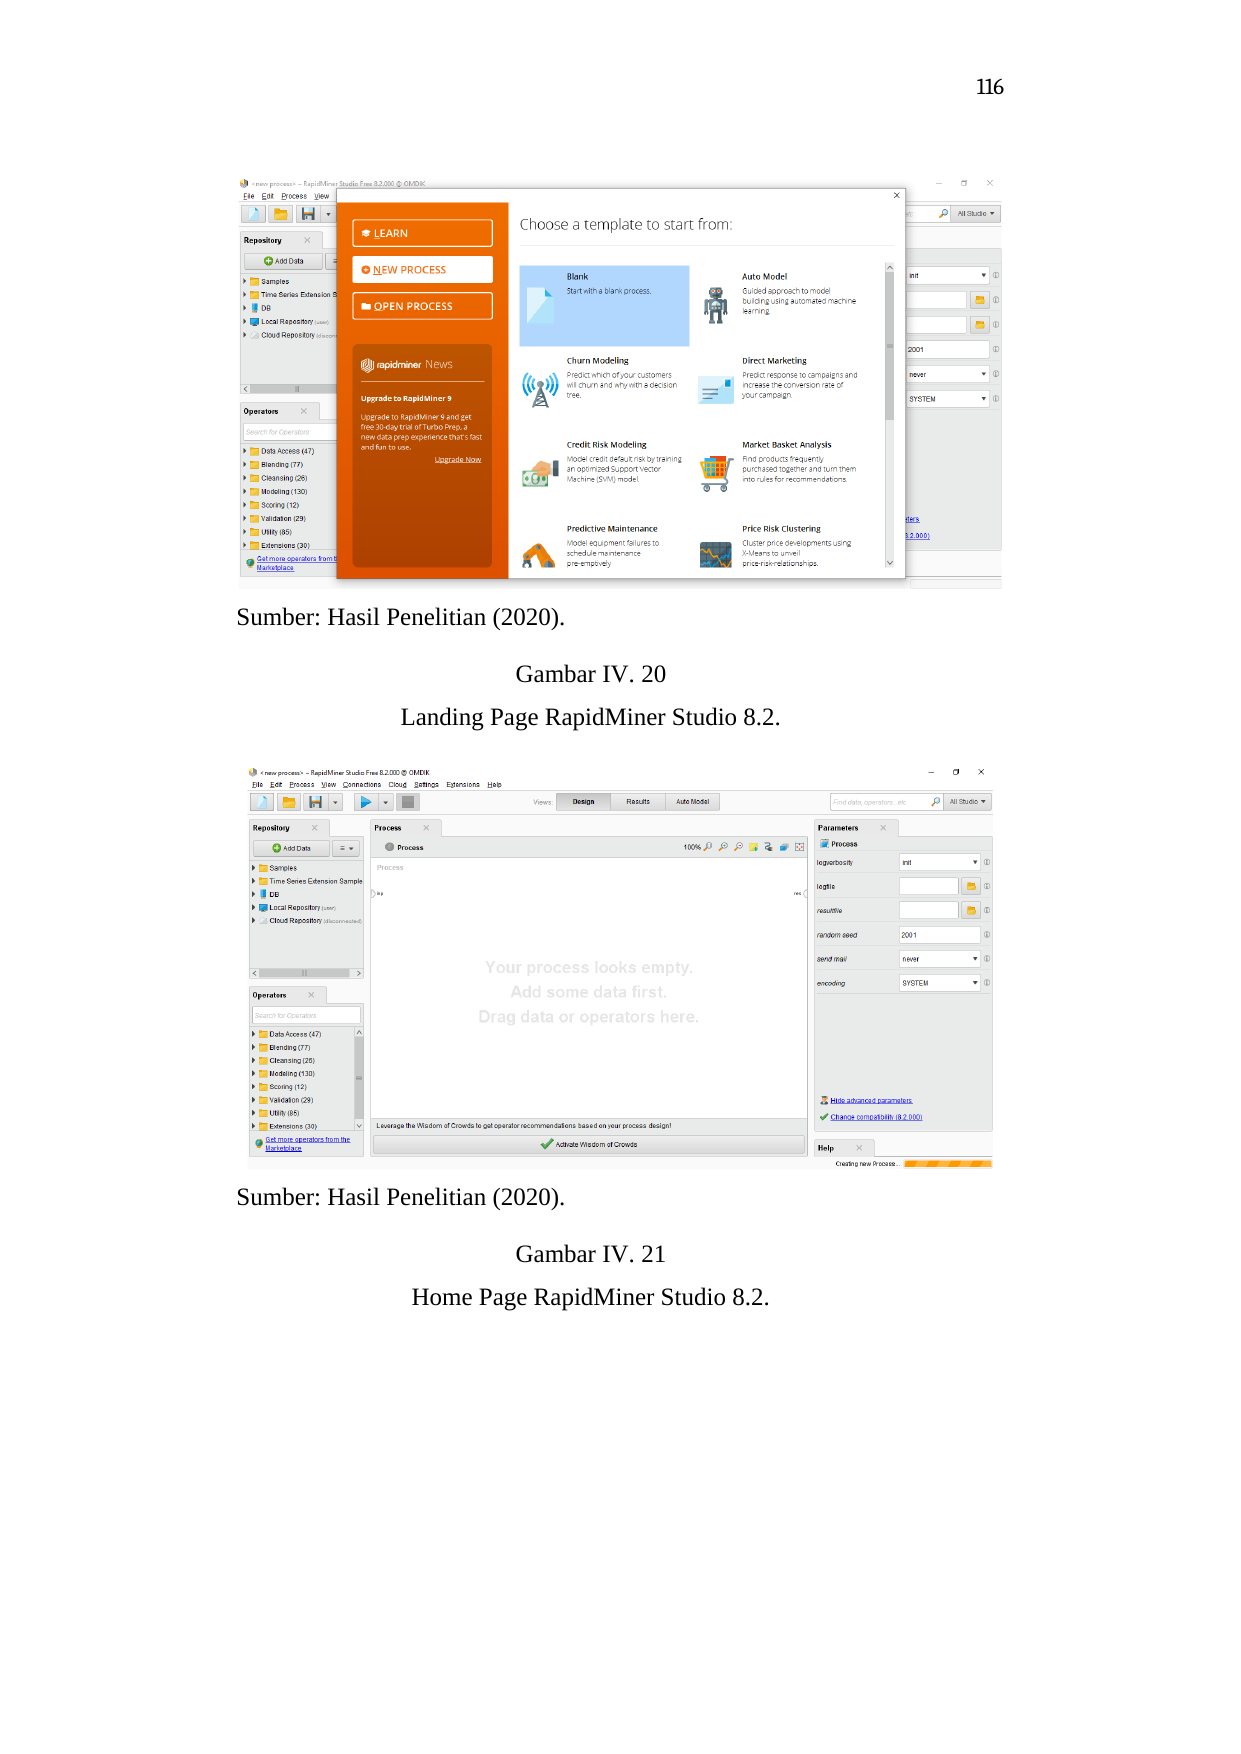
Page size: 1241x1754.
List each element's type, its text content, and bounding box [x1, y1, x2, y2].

picture [238, 177, 1002, 589]
text Sumber: Hasil Penelitian (2020). [222, 602, 1004, 631]
text Gambar IV. 20 Landing Page RapidMiner Studio 8.2. [177, 659, 1004, 731]
picture [247, 766, 993, 1169]
text Sumber: Hasil Penelitian (2020). [222, 1182, 1004, 1210]
text Gambar IV. 21 Home Page RapidMiner Studio 8.2. [177, 1239, 1004, 1311]
